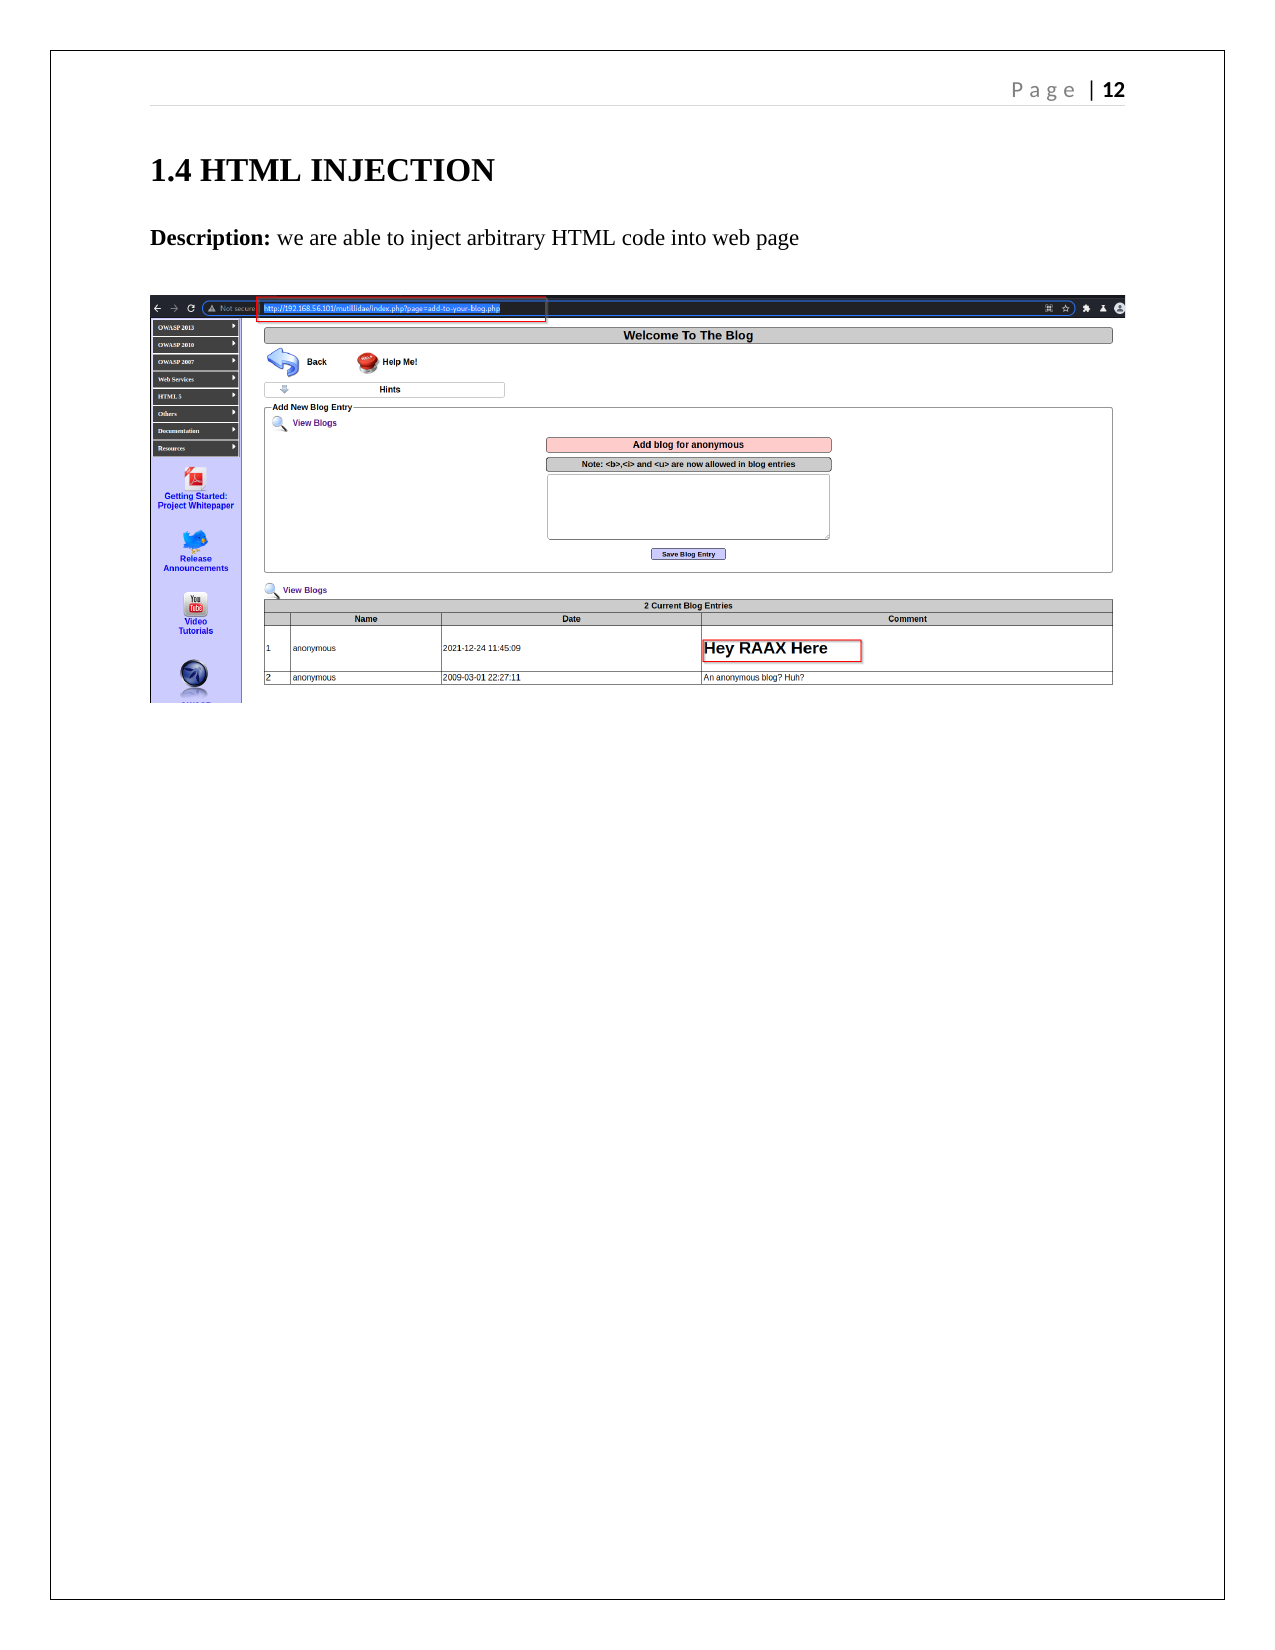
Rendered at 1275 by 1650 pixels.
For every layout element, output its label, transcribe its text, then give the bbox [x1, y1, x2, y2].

text 1.4 HTML INJECTION [150, 150, 1125, 188]
picture [150, 295, 1125, 703]
text Description: we are able to inject arbitrary HTML code into web page [150, 224, 1125, 251]
